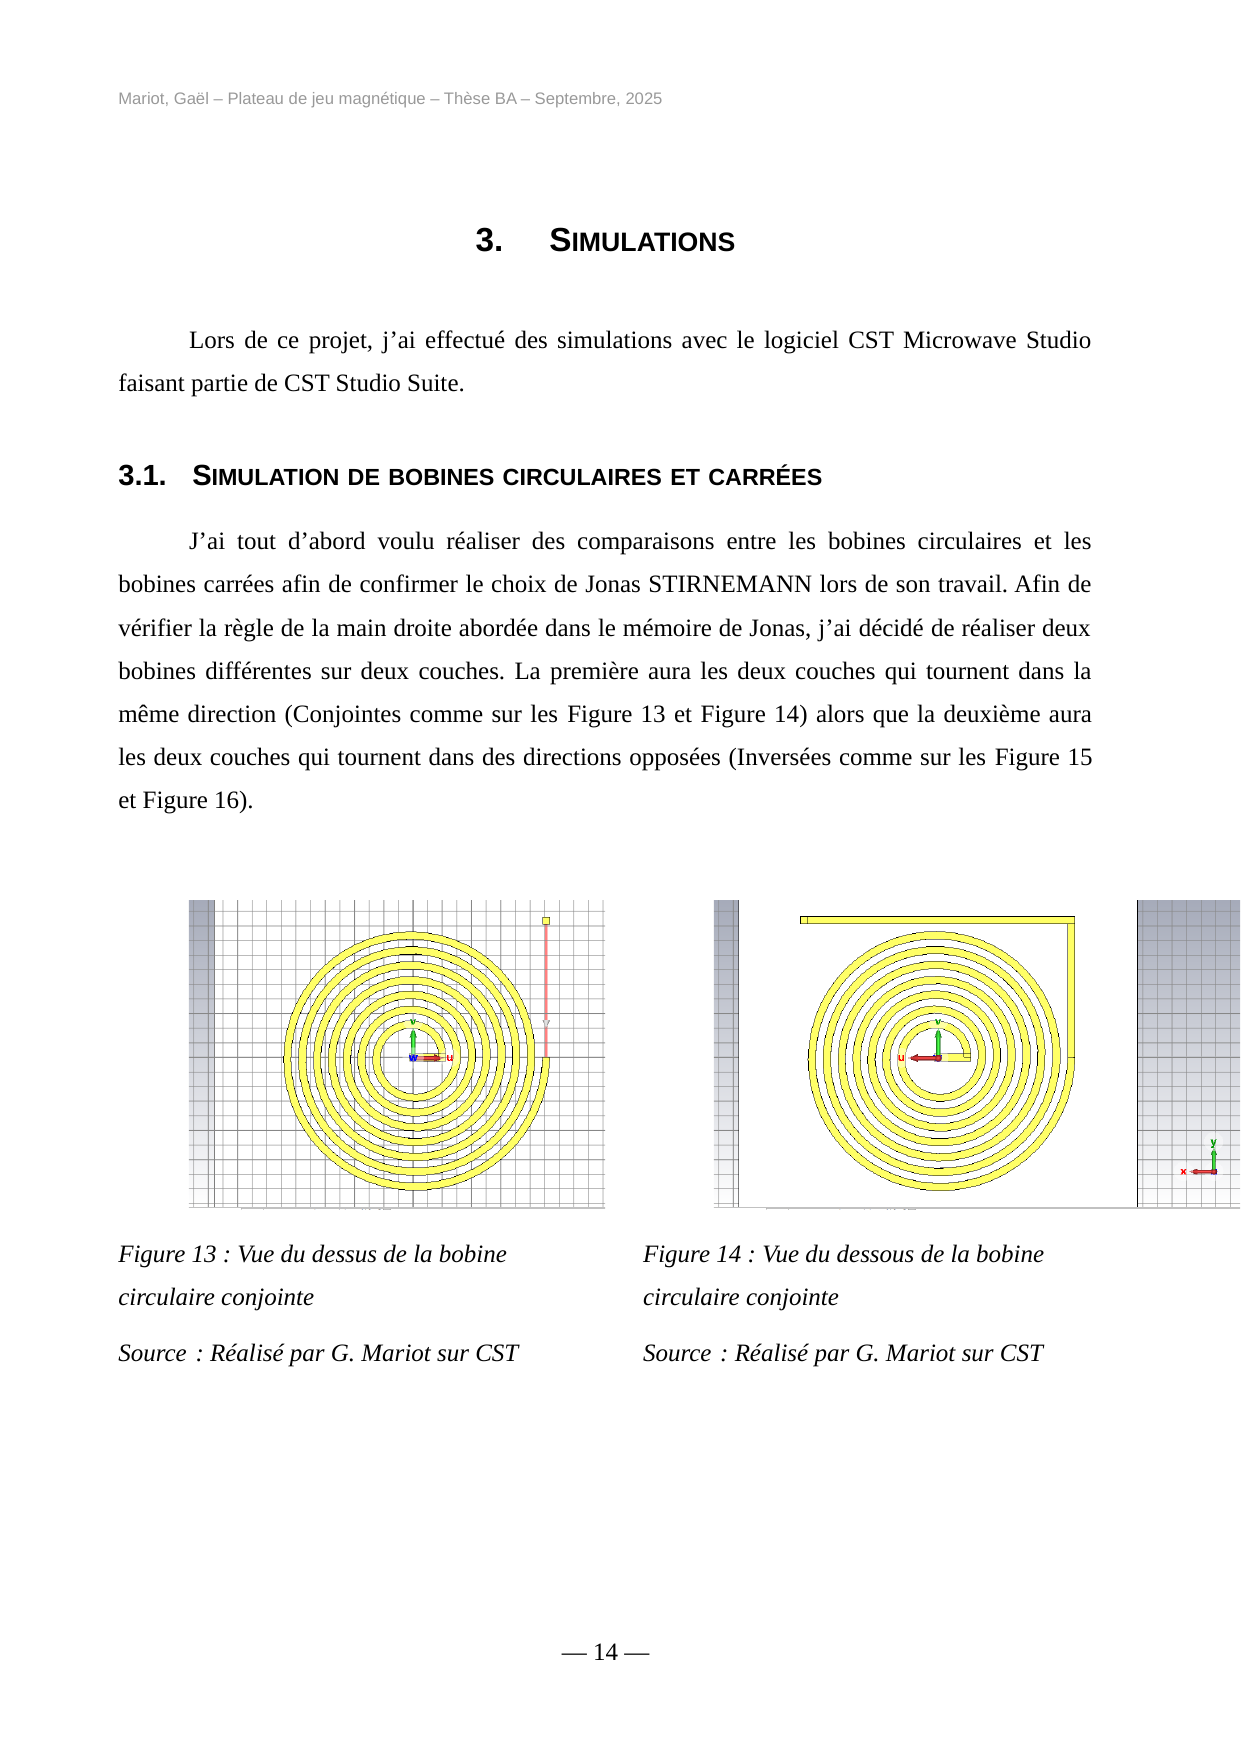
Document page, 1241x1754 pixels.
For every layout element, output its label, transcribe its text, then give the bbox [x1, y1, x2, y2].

text Figure 13 : Vue du dessus de la bobine circulaire conjointe [118, 1239, 568, 1311]
text Source : Réalisé par G. Mariot sur CST [643, 1338, 1093, 1366]
text Figure 14 : Vue du dessous de la bobine circulaire conjointe [643, 1239, 1093, 1311]
picture [188, 900, 606, 1210]
subtitle Simulation de bobines circulaires et carrées [118, 458, 1093, 492]
subtitle Simulations [118, 220, 1093, 258]
text J’ai tout d’abord voulu réaliser des comparaisons entre les bobines circulaires et les bobines carrées afin de confirmer le choix de Jonas STIRNEMANN lors de son travail. Afin de vérifier la règle de la main droite abordée dans le mémoire de Jonas, j’ai décidé de réaliser deux bobines différentes sur deux couches. La première aura les deux couches qui tournent dans la même direction (Conjointes comme sur les Figure 13 et Figure 14) alors que la deuxième aura les deux couches qui tournent dans des directions opposées (Inversées comme sur les Figure 15 et Figure 16). [118, 526, 1093, 814]
picture [713, 900, 1241, 1210]
text Lors de ce projet, j’ai effectué des simulations avec le logiciel CST Microwave Studio faisant partie de CST Studio Suite. [118, 325, 1093, 397]
text Source : Réalisé par G. Mariot sur CST [118, 1338, 568, 1366]
